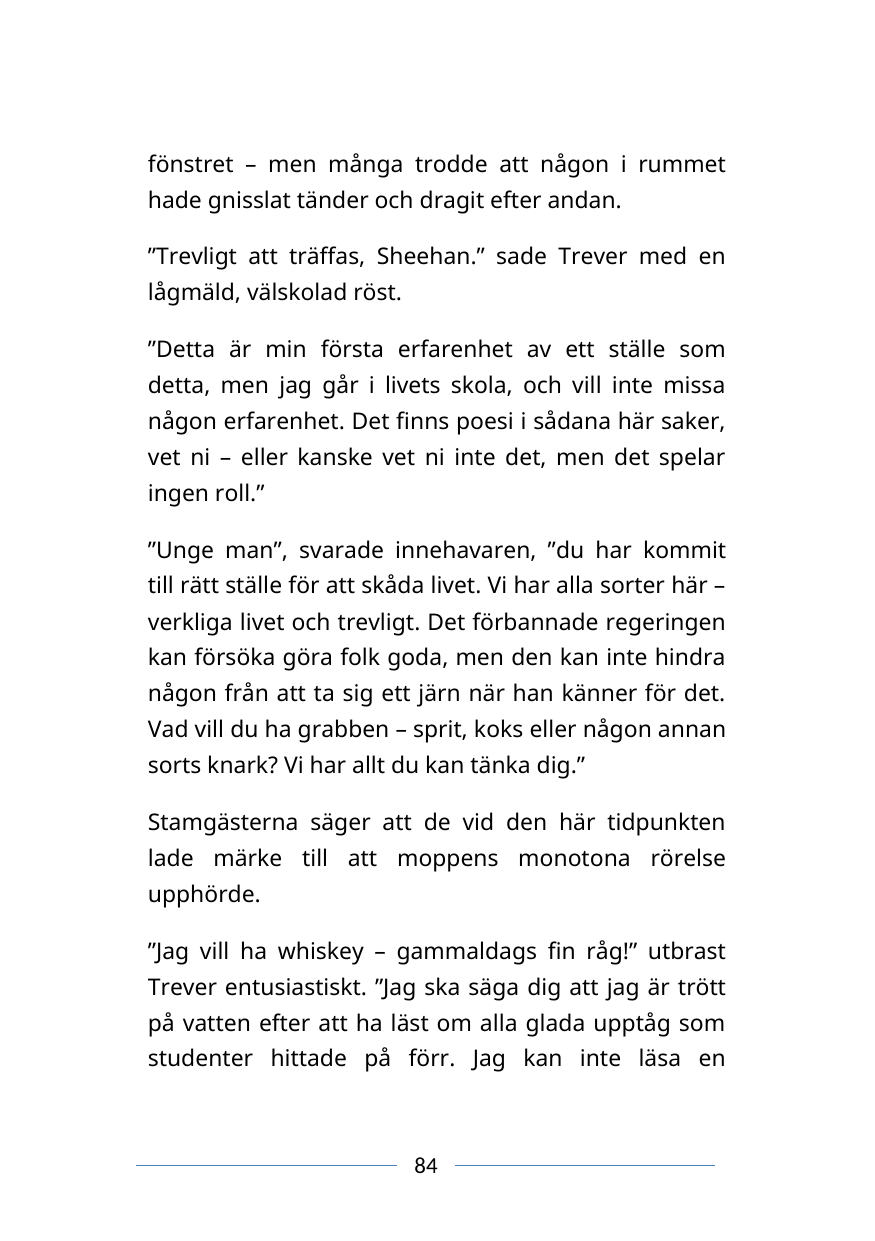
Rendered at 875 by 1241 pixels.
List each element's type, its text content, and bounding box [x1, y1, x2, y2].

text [148, 148, 726, 215]
text ”Trevligt att träffas, Sheehan.” sade Trever med en lågmäld, välskolad röst. [148, 240, 726, 307]
text ”Detta är min första erfarenhet av ett ställe som detta, men jag går i livets skola, och vill inte missa någon erfarenhet. Det finns poesi i sådana här saker, vet ni – eller kanske vet ni inte det, men det spelar ingen roll.” [148, 333, 726, 508]
text Stamgästerna säger att de vid den här tidpunkten lade märke till att moppens monotona rörelse upphörde. [148, 806, 726, 909]
text ”Unge man”, svarade innehavaren, ”du har kommit till rätt ställe för att skåda livet. Vi har alla sorter här – verkliga livet och trevligt. Det förbannade regeringen kan försöka göra folk goda, men den kan inte hindra någon från att ta sig ett järn när han känner för det. Vad vill du ha grabben – sprit, koks eller någon annan sorts knark? Vi har allt du kan tänka dig.” [148, 533, 726, 780]
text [148, 934, 726, 1074]
